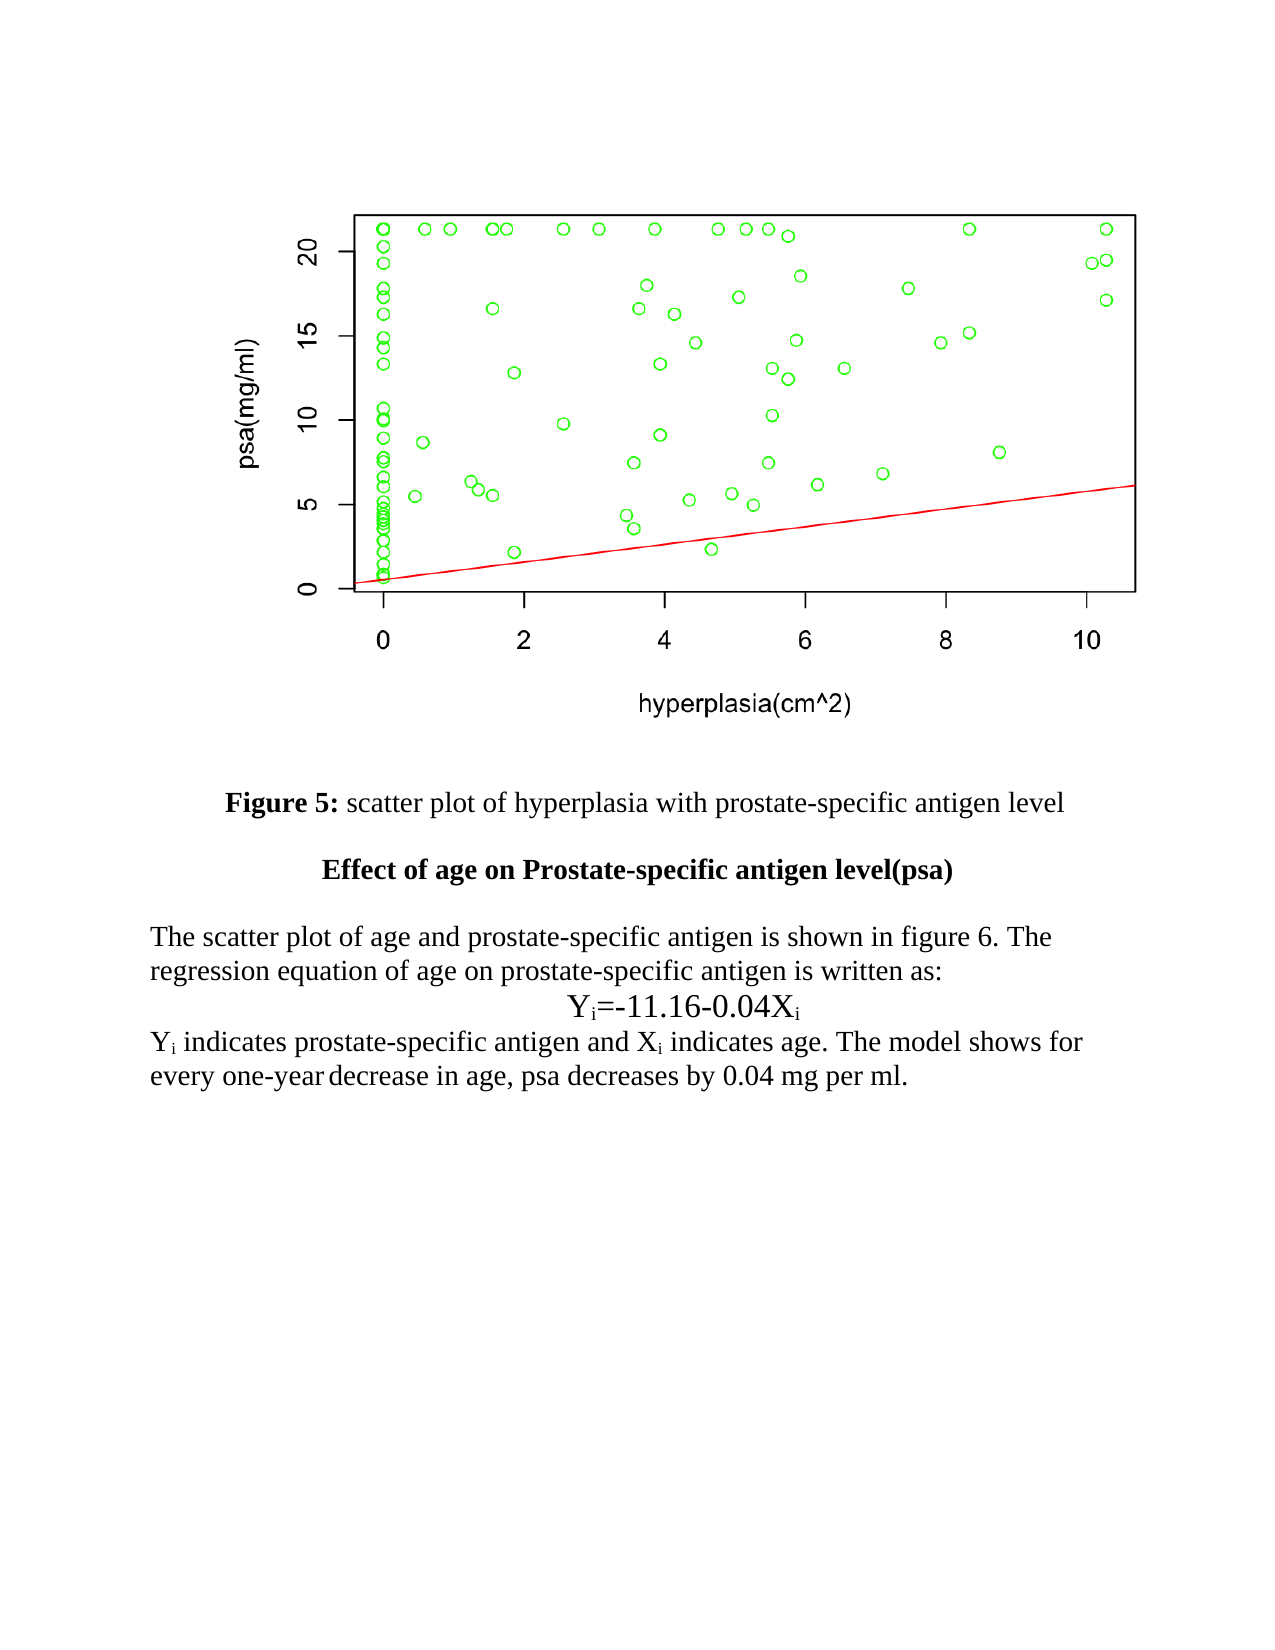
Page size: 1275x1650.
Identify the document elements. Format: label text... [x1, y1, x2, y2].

text Yi indicates prostate-specific antigen and Xi indicates age. The model shows for every one-year decrease in age, psa decreases by 0.04 mg per ml. [150, 1024, 1125, 1092]
text The scatter plot of age and prostate-specific antigen is shown in figure 6. The regression equation of age on prostate-specific antigen is written as: [150, 919, 1125, 986]
text Yi=-11.16-0.04Xi [150, 986, 1125, 1024]
picture [225, 150, 1200, 752]
text Effect of age on Prostate-specific antigen level(psa) [150, 852, 1125, 886]
text Figure 5: scatter plot of hyperplasia with prostate-specific antigen level [150, 785, 1125, 818]
